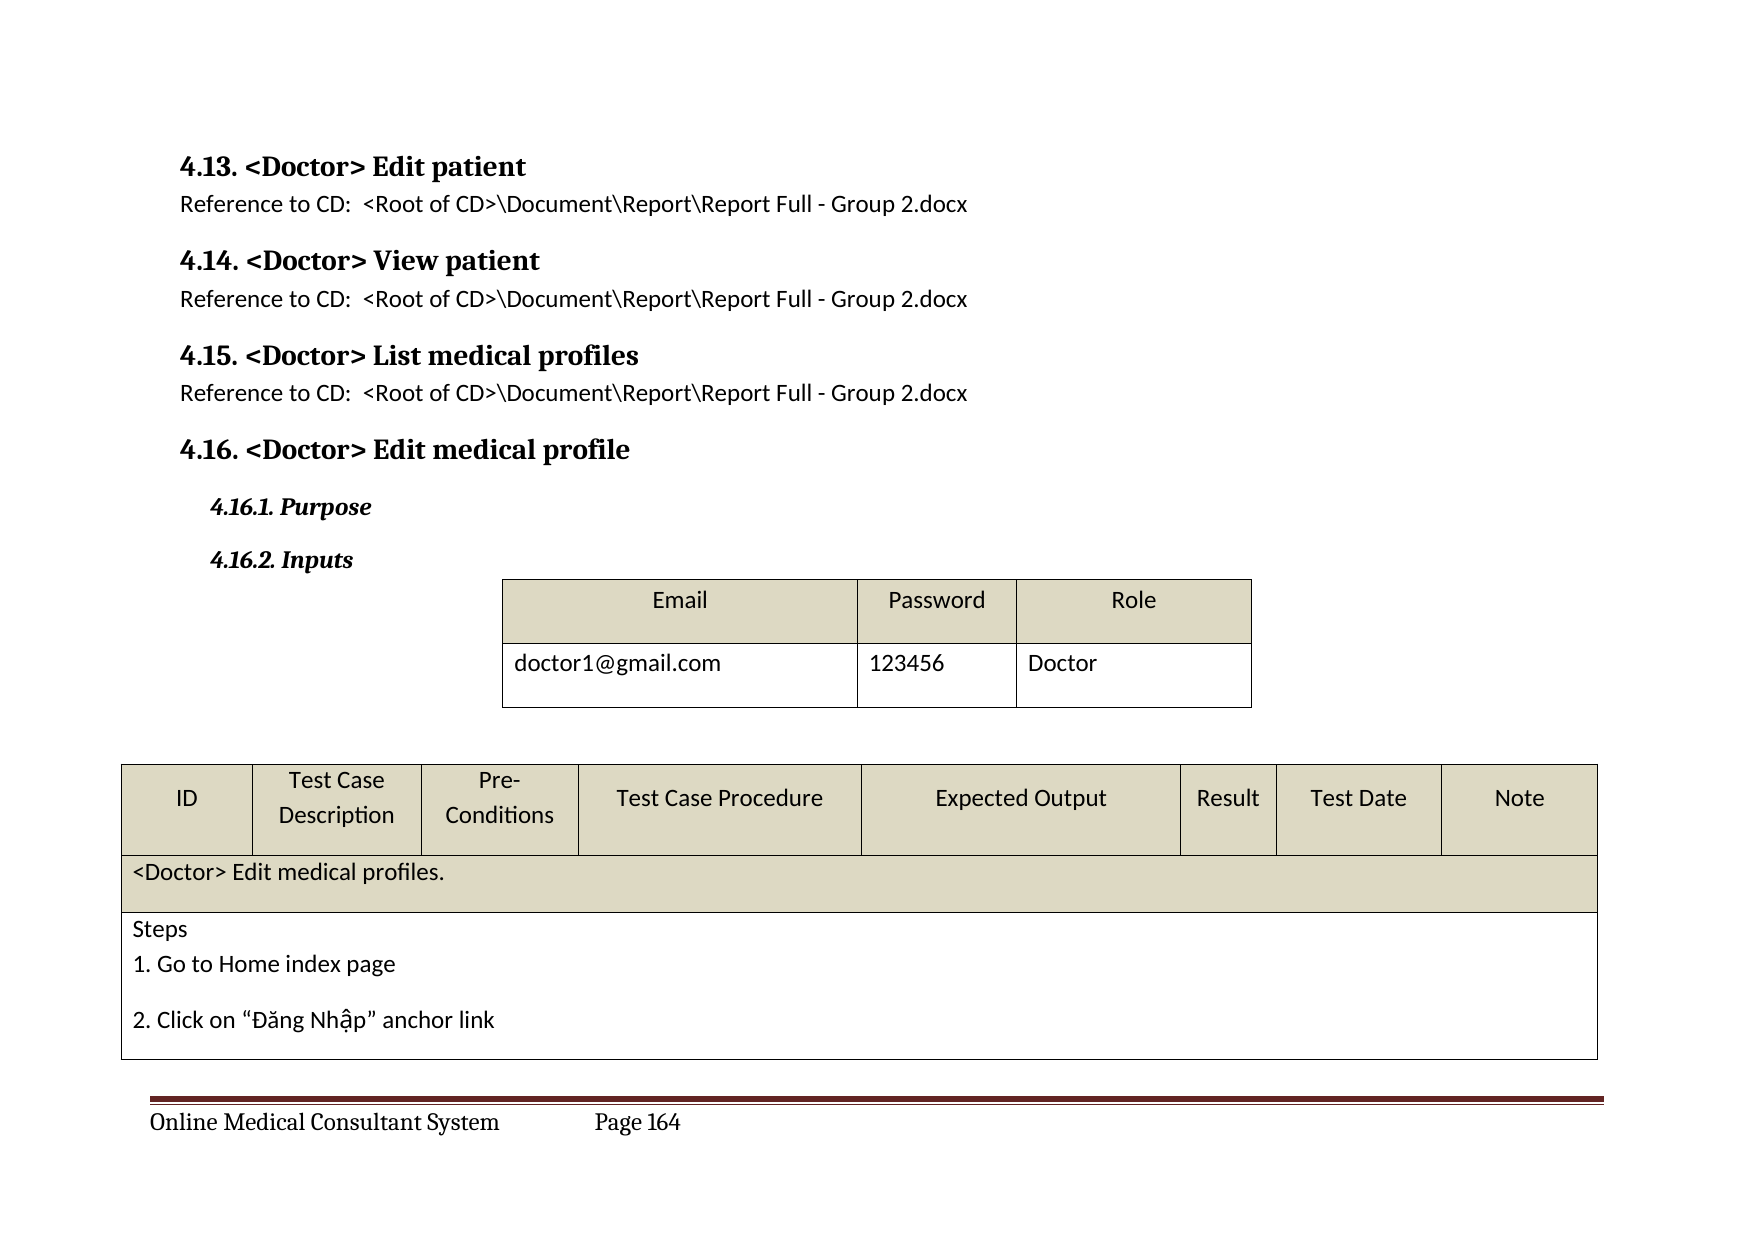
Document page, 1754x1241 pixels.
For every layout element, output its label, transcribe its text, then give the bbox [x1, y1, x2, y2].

subtitle <Doctor> Edit patient [180, 150, 1604, 183]
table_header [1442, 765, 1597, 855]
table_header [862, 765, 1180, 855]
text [180, 188, 1604, 219]
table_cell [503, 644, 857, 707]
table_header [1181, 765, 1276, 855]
subtitle Inputs [210, 546, 1604, 575]
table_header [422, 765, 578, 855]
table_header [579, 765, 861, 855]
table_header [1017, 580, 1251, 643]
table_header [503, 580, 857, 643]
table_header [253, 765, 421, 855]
subtitle <Doctor> View patient [180, 244, 1604, 278]
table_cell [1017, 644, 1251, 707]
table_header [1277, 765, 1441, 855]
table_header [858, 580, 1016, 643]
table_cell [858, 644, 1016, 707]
subtitle <Doctor> List medical profiles [180, 339, 1604, 372]
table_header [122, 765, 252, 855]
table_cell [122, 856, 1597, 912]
text Reference to CD: <Root of CD>\Document\Report\Report Full - Group 2.docx [180, 377, 1604, 408]
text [180, 283, 1604, 313]
subtitle <Doctor> Edit medical profile [180, 433, 1604, 467]
subtitle Purpose [210, 492, 1604, 521]
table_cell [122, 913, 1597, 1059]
